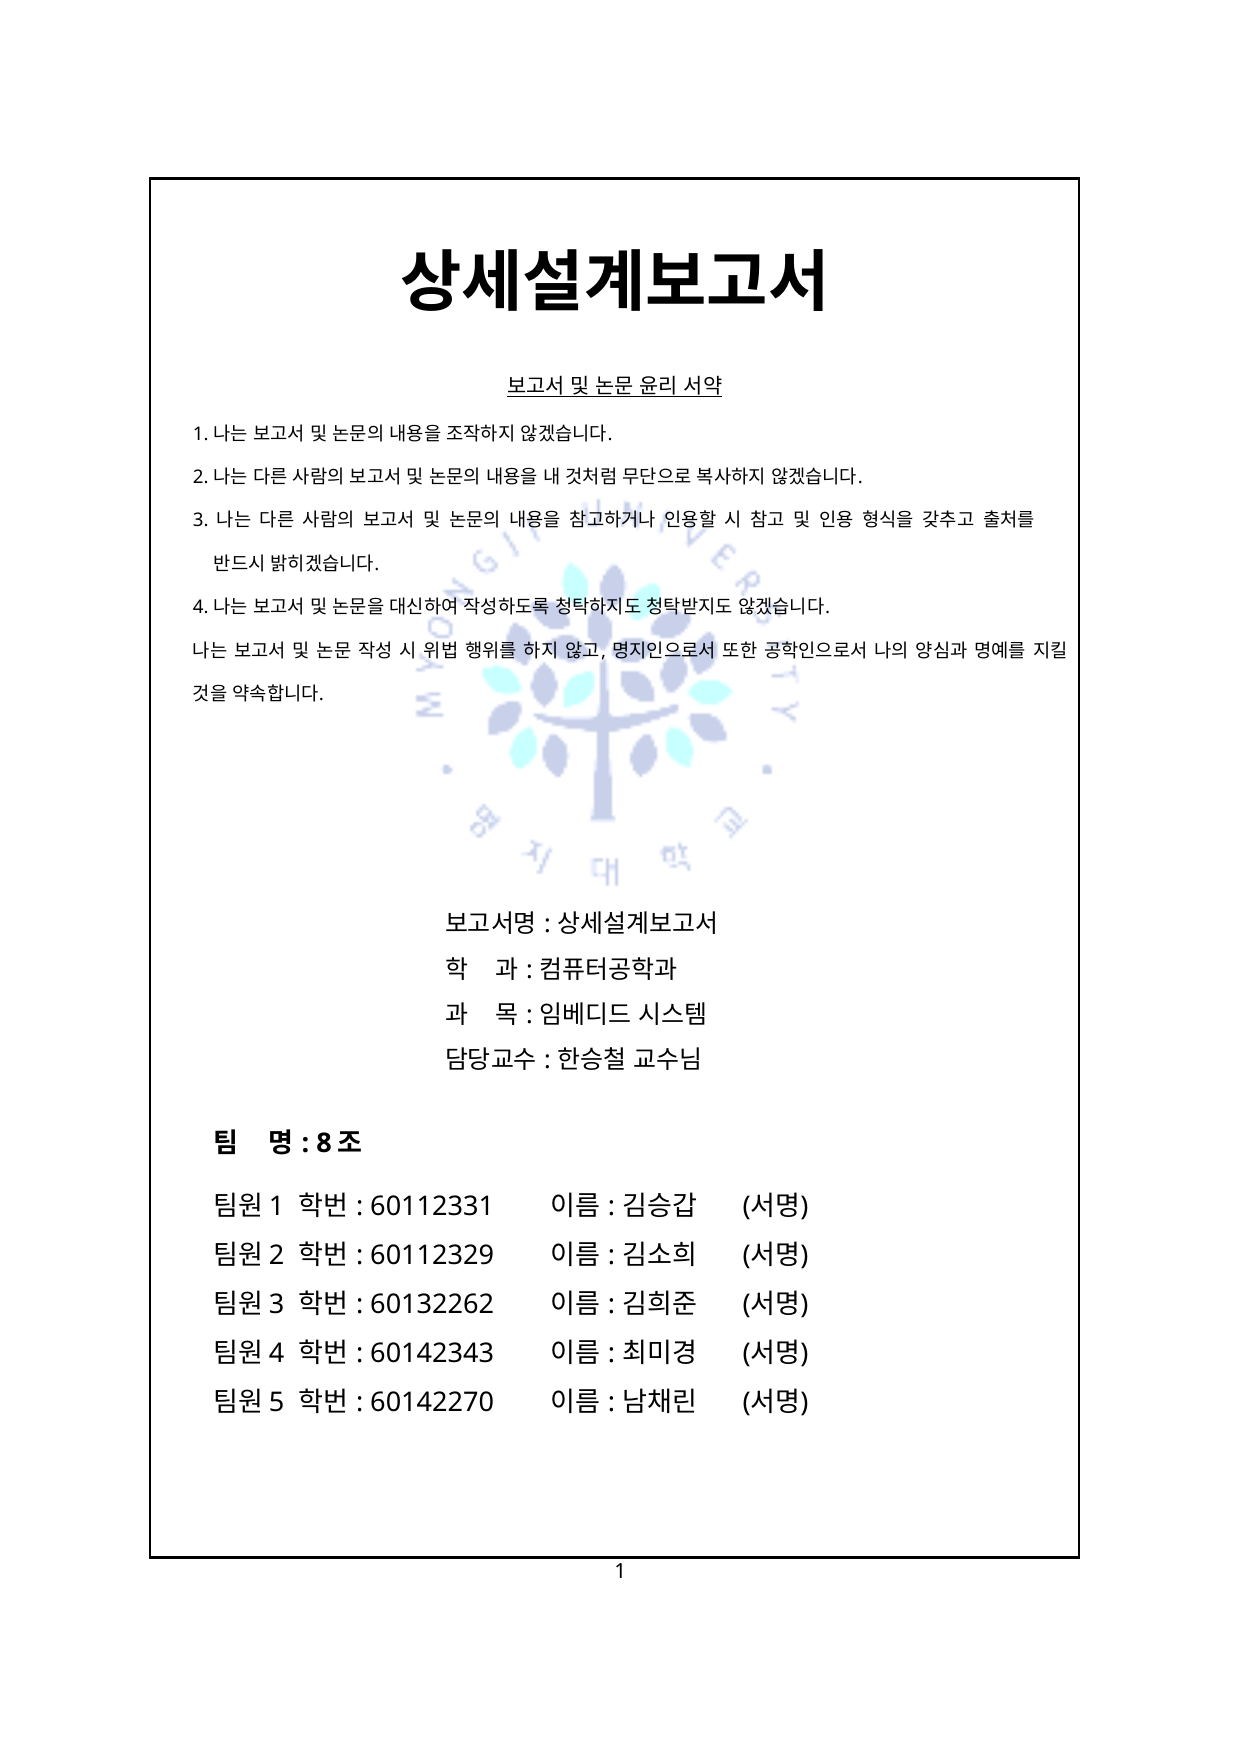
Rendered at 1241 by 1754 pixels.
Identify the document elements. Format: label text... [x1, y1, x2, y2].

table_header 상세설계보고서 보고서 및 논문 윤리 서약 1. 나는 보고서 및 논문의 내용을 조작하지 않겠습니다. 2. 나는 다른 사람의 보고서 및 논문의 내용을 내 것처럼 무단으로 복사하지 않겠습니다. 3. 나는 다른 사람의 보고서 및 논문의 내용을 참고하거나 인용할 시 참고 및 인용 형식을 갖추고 출처를 반드시 밝히겠습니다. 4. 나는 보고서 및 논문을 대신하여 작성하도록 청탁하지도 청탁받지도 않겠습니다. 나는 보고서 및 논문 작성 시 위법 행위를 하지 않고, 명지인으로서 또한 공학인으로서 나의 양심과 명예를 지킬 것을 약속합니다. 보고서명 : 상세설계보고서 학 과 : 컴퓨터공학과 과 목 : 임베디드 시스템 담당교수 : 한승철 교수님 팀 명 : 8조 팀원1 학번 : 60112331 이름 : 김승갑 (서명) 팀원2 학번 : 60112329 이름 : 김소희 (서명) 팀원3 학번 : 60132262 이름 : 김희준 (서명) 팀원4 학번 : 60142343 이름 : 최미경 (서명) 팀원5 학번 : 60142270 이름 : 남채린 (서명) [151, 180, 1078, 1556]
